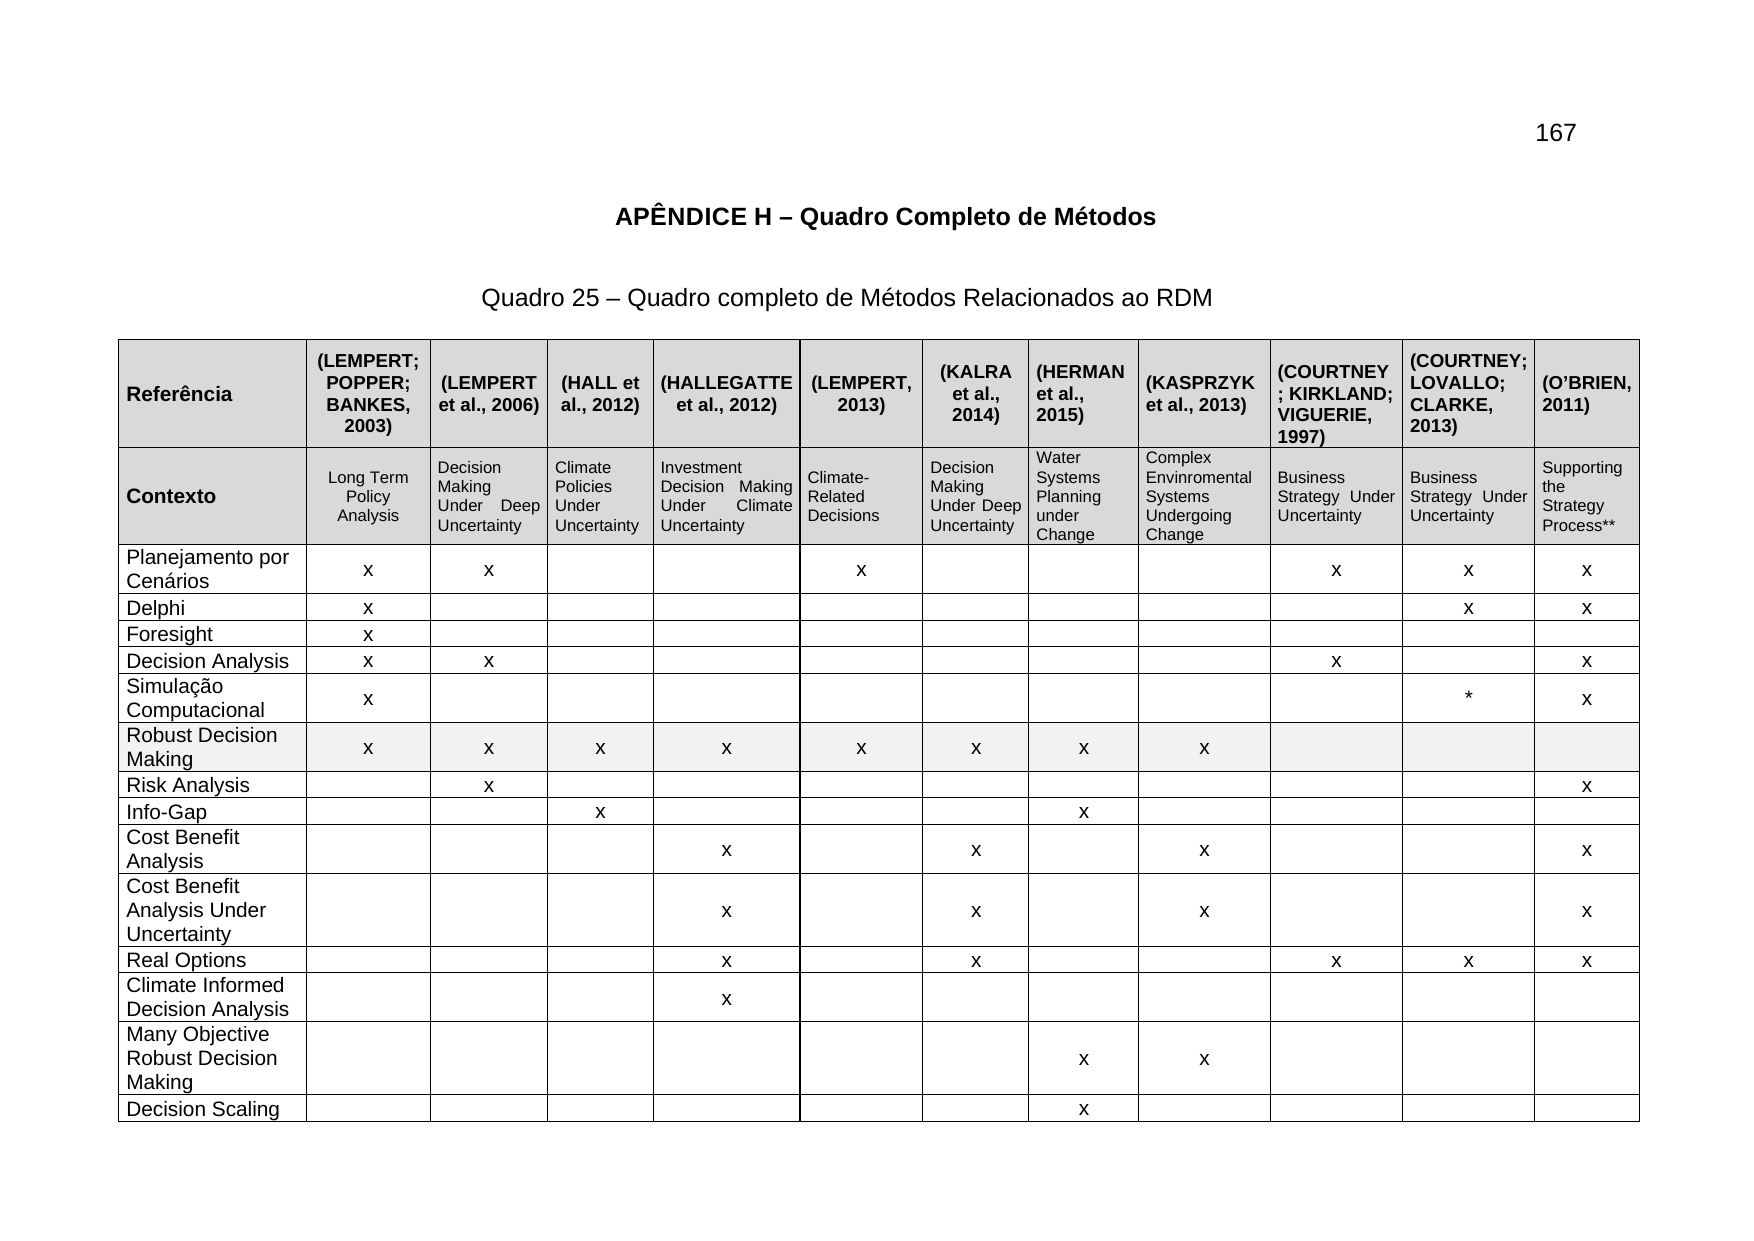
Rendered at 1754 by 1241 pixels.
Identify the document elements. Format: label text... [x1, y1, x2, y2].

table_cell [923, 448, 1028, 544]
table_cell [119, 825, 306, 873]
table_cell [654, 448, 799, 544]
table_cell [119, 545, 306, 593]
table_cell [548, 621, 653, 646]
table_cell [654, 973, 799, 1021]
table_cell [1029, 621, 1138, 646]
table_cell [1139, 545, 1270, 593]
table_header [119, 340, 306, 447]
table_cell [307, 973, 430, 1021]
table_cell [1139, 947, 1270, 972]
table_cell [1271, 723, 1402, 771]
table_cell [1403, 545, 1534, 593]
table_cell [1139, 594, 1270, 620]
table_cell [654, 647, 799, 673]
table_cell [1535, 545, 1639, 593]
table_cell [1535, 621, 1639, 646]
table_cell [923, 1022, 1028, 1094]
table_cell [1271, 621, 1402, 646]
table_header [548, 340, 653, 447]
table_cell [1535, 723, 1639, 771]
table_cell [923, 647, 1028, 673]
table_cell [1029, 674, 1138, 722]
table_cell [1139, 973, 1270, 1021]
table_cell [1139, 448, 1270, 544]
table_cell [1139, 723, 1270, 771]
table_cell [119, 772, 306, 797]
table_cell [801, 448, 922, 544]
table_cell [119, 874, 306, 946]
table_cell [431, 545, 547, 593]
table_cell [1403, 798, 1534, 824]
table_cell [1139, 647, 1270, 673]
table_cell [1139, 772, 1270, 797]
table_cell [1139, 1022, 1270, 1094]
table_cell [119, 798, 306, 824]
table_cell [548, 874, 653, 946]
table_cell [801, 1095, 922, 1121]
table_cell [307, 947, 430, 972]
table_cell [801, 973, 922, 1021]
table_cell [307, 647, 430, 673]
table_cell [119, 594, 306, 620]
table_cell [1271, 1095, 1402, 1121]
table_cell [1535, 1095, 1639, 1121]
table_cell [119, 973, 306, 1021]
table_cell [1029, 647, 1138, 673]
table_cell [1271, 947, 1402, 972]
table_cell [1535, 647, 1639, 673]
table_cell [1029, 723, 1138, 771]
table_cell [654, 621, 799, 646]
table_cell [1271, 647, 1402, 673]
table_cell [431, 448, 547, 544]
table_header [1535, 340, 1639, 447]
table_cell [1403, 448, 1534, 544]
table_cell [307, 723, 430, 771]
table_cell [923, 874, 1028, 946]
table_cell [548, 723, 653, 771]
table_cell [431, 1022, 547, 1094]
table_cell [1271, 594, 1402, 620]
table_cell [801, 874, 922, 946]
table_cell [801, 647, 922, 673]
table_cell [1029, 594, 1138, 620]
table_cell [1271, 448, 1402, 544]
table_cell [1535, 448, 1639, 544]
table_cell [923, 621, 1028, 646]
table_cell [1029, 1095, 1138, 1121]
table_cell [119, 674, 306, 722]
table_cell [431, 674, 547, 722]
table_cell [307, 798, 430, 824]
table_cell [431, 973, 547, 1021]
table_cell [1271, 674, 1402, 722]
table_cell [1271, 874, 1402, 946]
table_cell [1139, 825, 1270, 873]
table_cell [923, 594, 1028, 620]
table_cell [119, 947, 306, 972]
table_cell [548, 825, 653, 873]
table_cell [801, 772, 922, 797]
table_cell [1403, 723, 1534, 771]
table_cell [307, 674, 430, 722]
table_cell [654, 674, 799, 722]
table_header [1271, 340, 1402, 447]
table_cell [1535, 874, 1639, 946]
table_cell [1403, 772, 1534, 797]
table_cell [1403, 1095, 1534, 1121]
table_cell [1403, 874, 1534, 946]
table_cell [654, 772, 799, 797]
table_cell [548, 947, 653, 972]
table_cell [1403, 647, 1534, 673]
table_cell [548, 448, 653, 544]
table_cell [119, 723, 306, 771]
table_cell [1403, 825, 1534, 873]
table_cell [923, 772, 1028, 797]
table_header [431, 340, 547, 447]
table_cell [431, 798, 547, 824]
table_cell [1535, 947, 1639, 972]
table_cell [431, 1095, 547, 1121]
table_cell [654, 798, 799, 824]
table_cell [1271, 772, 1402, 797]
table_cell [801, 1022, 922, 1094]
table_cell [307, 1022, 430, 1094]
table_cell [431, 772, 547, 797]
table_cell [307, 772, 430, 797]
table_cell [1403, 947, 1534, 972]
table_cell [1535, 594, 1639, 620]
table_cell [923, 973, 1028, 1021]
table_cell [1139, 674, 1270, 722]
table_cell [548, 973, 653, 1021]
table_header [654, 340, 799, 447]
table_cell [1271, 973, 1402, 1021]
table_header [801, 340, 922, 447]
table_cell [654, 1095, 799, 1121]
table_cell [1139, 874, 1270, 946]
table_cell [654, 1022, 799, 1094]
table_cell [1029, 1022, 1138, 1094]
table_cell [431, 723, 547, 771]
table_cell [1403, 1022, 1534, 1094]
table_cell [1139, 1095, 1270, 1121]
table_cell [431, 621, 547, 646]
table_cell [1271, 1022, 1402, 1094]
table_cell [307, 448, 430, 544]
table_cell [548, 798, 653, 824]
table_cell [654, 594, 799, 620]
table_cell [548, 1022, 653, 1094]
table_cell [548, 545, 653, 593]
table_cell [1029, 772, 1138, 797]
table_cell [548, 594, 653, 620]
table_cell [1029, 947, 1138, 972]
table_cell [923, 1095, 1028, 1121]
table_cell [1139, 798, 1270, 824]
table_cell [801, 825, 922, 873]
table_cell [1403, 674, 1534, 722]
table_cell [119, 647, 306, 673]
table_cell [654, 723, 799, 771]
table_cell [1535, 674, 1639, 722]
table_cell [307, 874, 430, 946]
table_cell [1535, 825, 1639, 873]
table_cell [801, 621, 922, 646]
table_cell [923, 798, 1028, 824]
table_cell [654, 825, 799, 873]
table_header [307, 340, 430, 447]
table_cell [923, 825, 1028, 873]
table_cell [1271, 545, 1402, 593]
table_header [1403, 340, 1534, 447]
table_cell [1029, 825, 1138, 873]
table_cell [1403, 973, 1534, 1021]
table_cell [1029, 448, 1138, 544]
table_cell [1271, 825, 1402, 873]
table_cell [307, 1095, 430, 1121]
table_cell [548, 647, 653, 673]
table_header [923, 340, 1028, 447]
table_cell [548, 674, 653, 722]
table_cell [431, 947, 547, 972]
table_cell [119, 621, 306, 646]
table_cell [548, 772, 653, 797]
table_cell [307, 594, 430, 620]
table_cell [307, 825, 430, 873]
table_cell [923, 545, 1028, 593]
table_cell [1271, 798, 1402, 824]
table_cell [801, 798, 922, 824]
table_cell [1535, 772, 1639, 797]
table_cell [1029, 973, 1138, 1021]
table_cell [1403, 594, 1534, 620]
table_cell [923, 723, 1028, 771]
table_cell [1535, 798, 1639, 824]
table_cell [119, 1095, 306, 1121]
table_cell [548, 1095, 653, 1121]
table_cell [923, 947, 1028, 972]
subtitle APÊNDICE H – Quadro Completo de Métodos [195, 202, 1577, 231]
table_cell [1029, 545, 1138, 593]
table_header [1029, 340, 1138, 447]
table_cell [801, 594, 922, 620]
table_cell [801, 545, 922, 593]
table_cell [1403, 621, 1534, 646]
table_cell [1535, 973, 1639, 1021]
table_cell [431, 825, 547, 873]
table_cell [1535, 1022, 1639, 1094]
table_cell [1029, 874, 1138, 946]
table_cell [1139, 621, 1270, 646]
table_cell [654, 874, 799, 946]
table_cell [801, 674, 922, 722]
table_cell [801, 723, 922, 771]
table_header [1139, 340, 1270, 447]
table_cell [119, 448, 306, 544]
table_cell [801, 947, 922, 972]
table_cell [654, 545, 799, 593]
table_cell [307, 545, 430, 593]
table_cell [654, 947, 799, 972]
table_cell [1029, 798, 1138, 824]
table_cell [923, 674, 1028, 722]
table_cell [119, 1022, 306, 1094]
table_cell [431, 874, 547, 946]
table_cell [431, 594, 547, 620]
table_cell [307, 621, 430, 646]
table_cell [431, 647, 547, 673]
